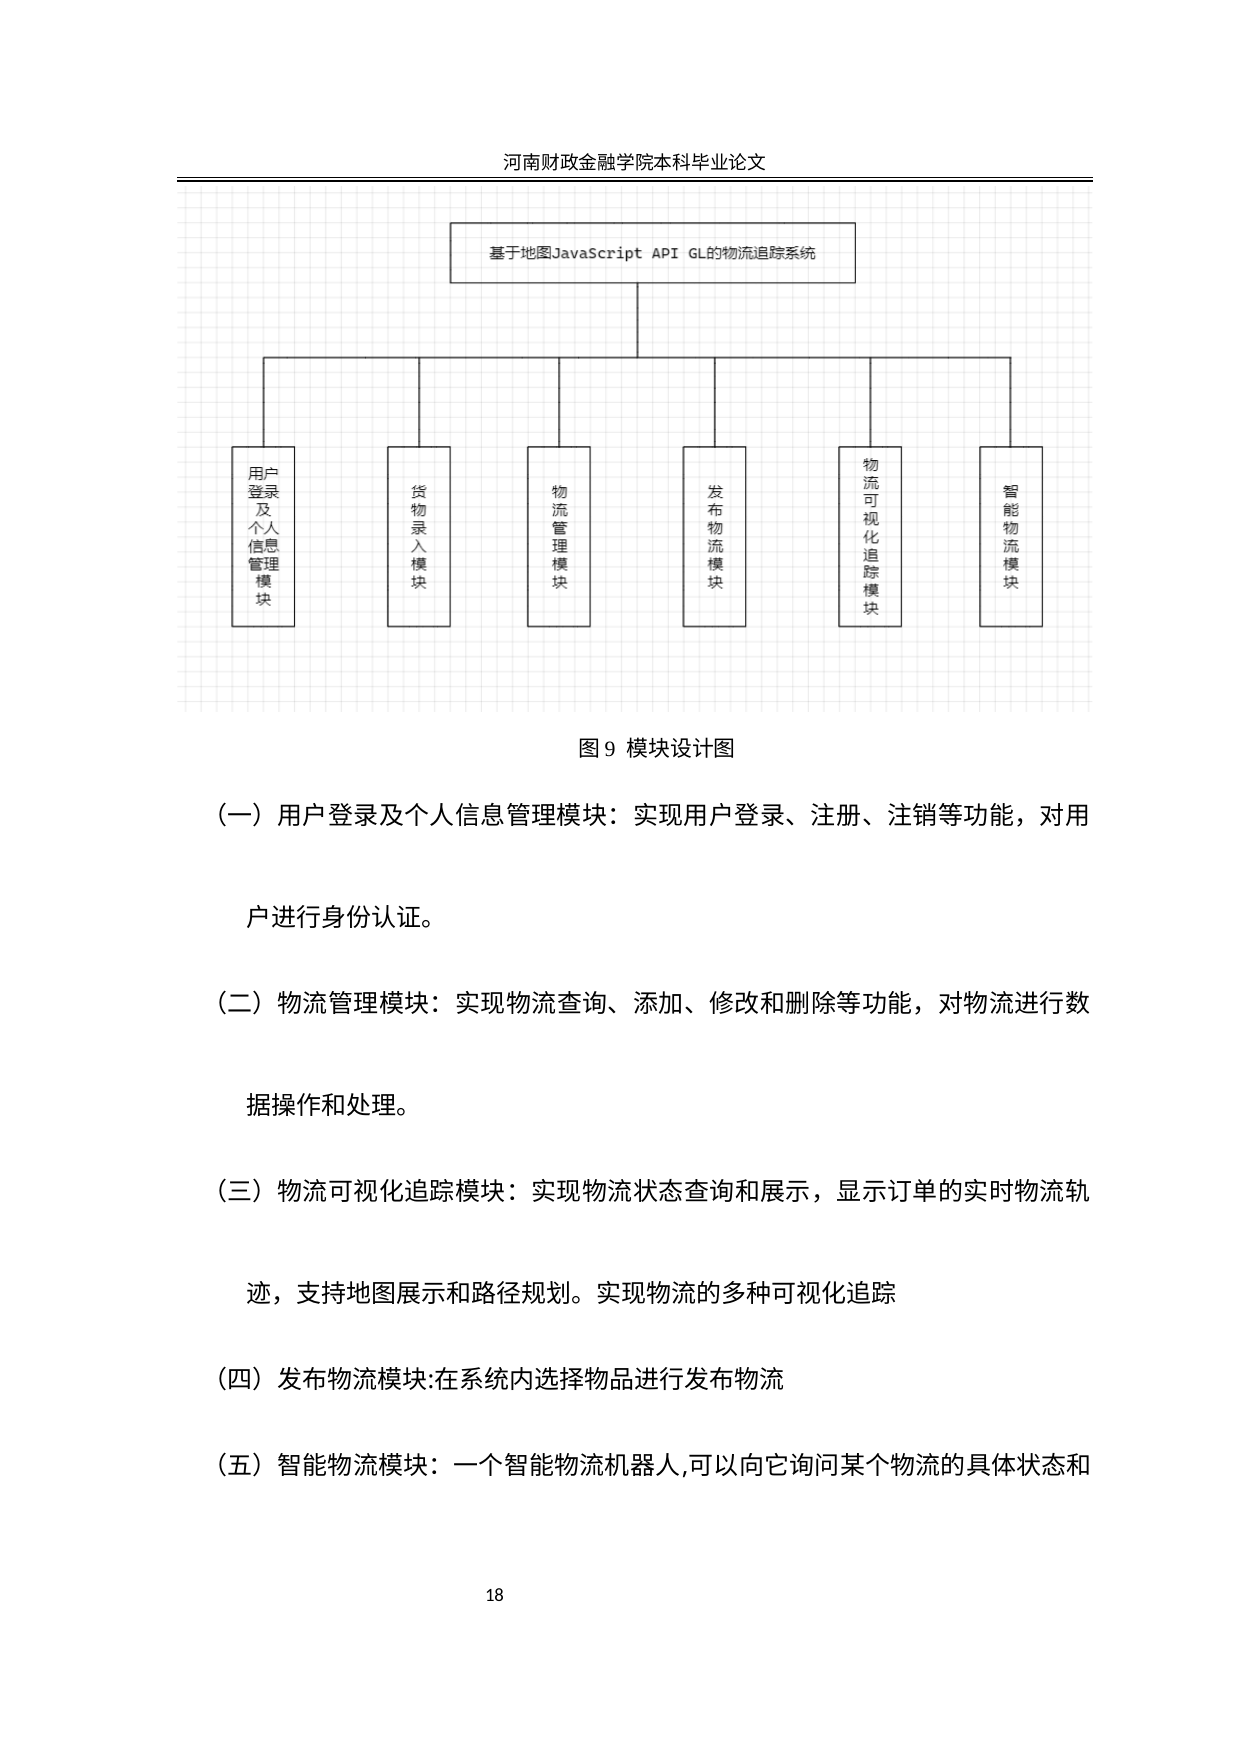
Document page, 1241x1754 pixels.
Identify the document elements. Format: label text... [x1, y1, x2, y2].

list 物流管理模块：实现物流查询、添加、修改和删除等功能，对物流进行数据操作和处理。 [202, 967, 1093, 1137]
picture [177, 186, 1093, 712]
list 发布物流模块:在系统内选择物品进行发布物流 [202, 1343, 1093, 1411]
text 图9 模块设计图 [177, 730, 1093, 764]
list 物流可视化追踪模块：实现物流状态查询和展示，显示订单的实时物流轨迹，支持地图展示和路径规划。实现物流的多种可视化追踪 [202, 1155, 1093, 1325]
list 用户登录及个人信息管理模块：实现用户登录、注册、注销等功能，对用户进行身份认证。 [202, 779, 1093, 949]
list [202, 1429, 1093, 1497]
